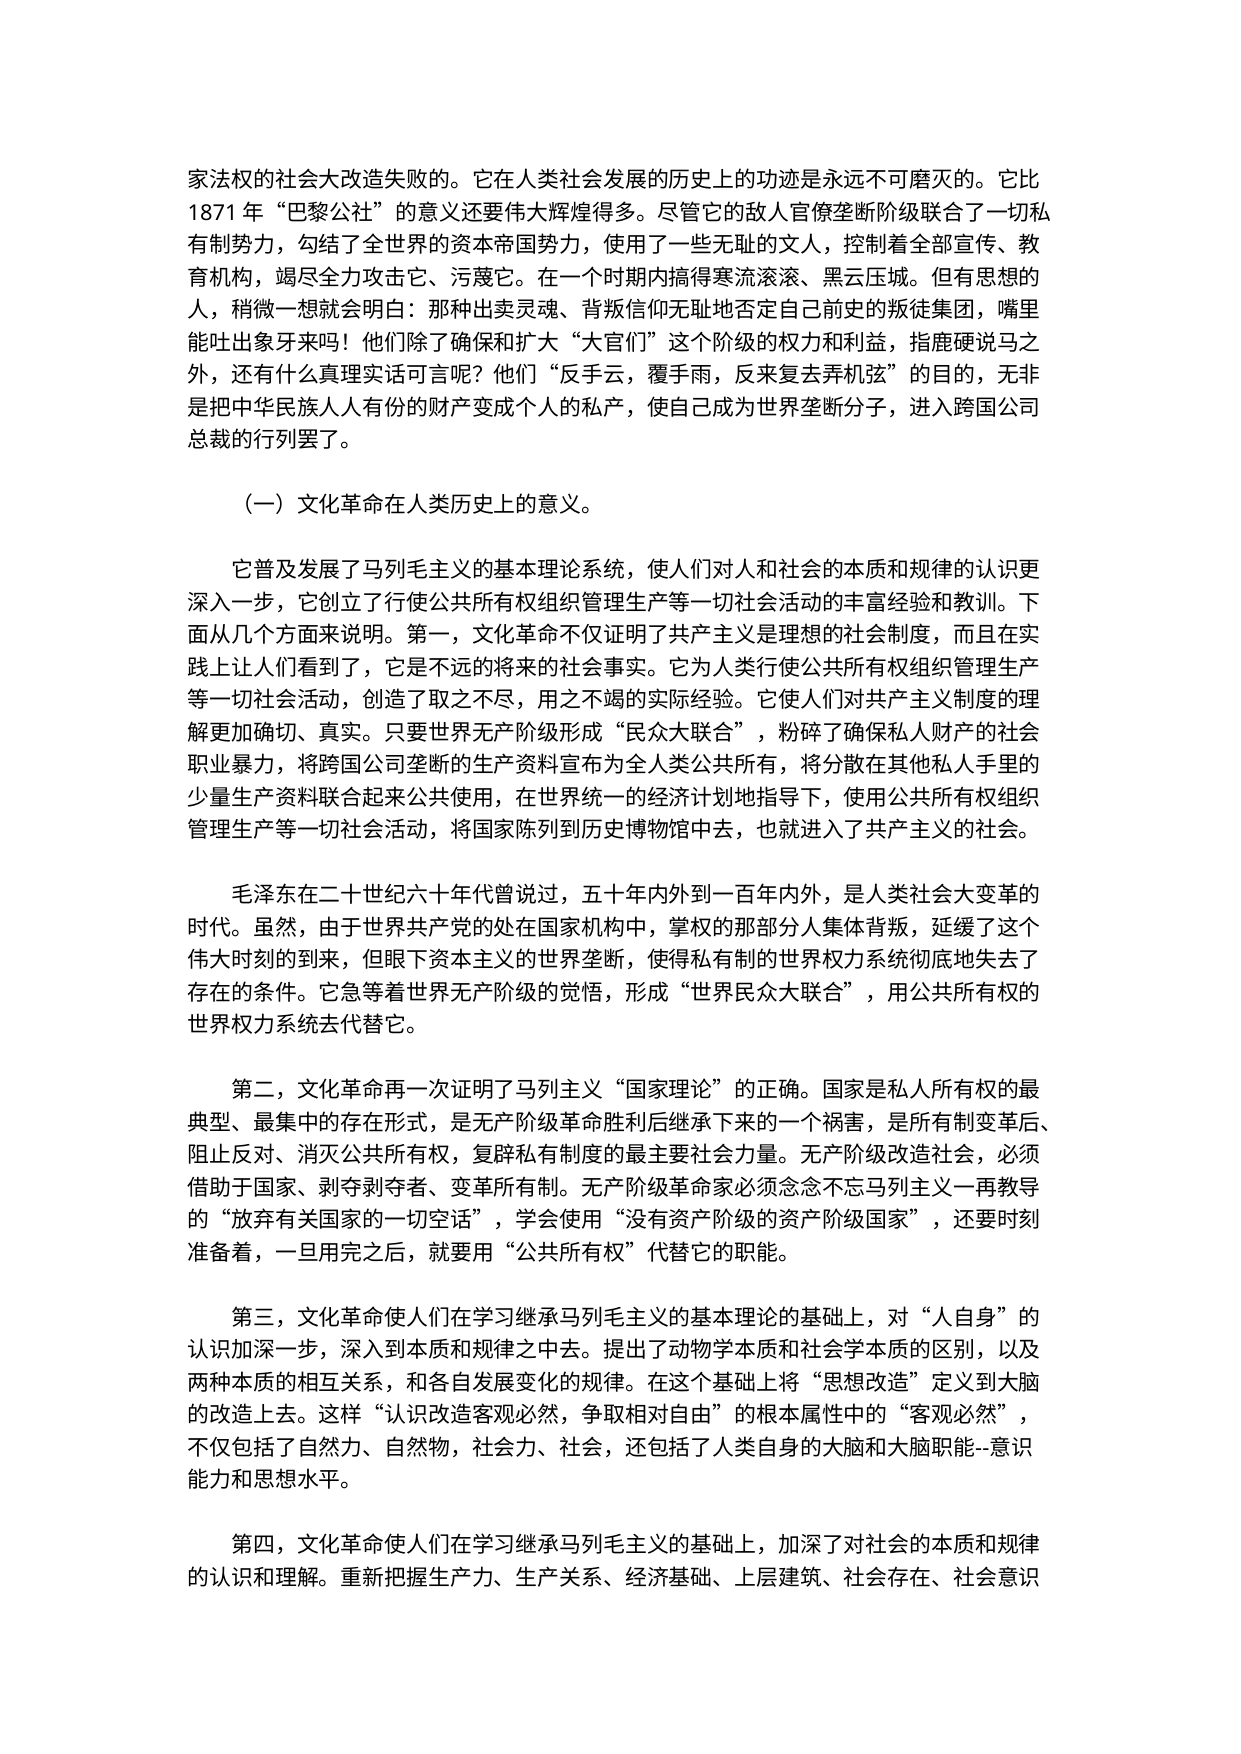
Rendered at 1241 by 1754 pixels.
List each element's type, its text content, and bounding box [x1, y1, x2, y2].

text （一）文化革命在人类历史上的意义。 [187, 487, 1053, 519]
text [187, 1527, 1053, 1592]
text 第三，文化革命使人们在学习继承马列毛主义的基本理论的基础上，对“人自身”的认识加深一步，深入到本质和规律之中去。提出了动物学本质和社会学本质的区别，以及两种本质的相互关系，和各自发展变化的规律。在这个基础上将“思想改造”定义到大脑的改造上去。这样“认识改造客观必然，争取相对自由”的根本属性中的“客观必然”，不仅包括了自然力、自然物，社会力、社会，还包括了人类自身的大脑和大脑职能--意识能力和思想水平。 [187, 1299, 1053, 1494]
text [187, 162, 1053, 454]
text 毛泽东在二十世纪六十年代曾说过，五十年内外到一百年内外，是人类社会大变革的时代。虽然，由于世界共产党的处在国家机构中，掌权的那部分人集体背叛，延缓了这个伟大时刻的到来，但眼下资本主义的世界垄断，使得私有制的世界权力系统彻底地失去了存在的条件。它急等着世界无产阶级的觉悟，形成“世界民众大联合”，用公共所有权的世界权力系统去代替它。 [187, 877, 1053, 1039]
text 第二，文化革命再一次证明了马列主义“国家理论”的正确。国家是私人所有权的最典型、最集中的存在形式，是无产阶级革命胜利后继承下来的一个祸害，是所有制变革后、阻止反对、消灭公共所有权，复辟私有制度的最主要社会力量。无产阶级改造社会，必须借助于国家、剥夺剥夺者、变革所有制。无产阶级革命家必须念念不忘马列主义一再教导的“放弃有关国家的一切空话”，学会使用“没有资产阶级的资产阶级国家”，还要时刻准备着，一旦用完之后，就要用“公共所有权”代替它的职能。 [187, 1072, 1053, 1267]
text 它普及发展了马列毛主义的基本理论系统，使人们对人和社会的本质和规律的认识更深入一步，它创立了行使公共所有权组织管理生产等一切社会活动的丰富经验和教训。下面从几个方面来说明。第一，文化革命不仅证明了共产主义是理想的社会制度，而且在实践上让人们看到了，它是不远的将来的社会事实。它为人类行使公共所有权组织管理生产等一切社会活动，创造了取之不尽，用之不竭的实际经验。它使人们对共产主义制度的理解更加确切、真实。只要世界无产阶级形成“民众大联合”，粉碎了确保私人财产的社会职业暴力，将跨国公司垄断的生产资料宣布为全人类公共所有，将分散在其他私人手里的少量生产资料联合起来公共使用，在世界统一的经济计划地指导下，使用公共所有权组织管理生产等一切社会活动，将国家陈列到历史博物馆中去，也就进入了共产主义的社会。 [187, 552, 1053, 844]
